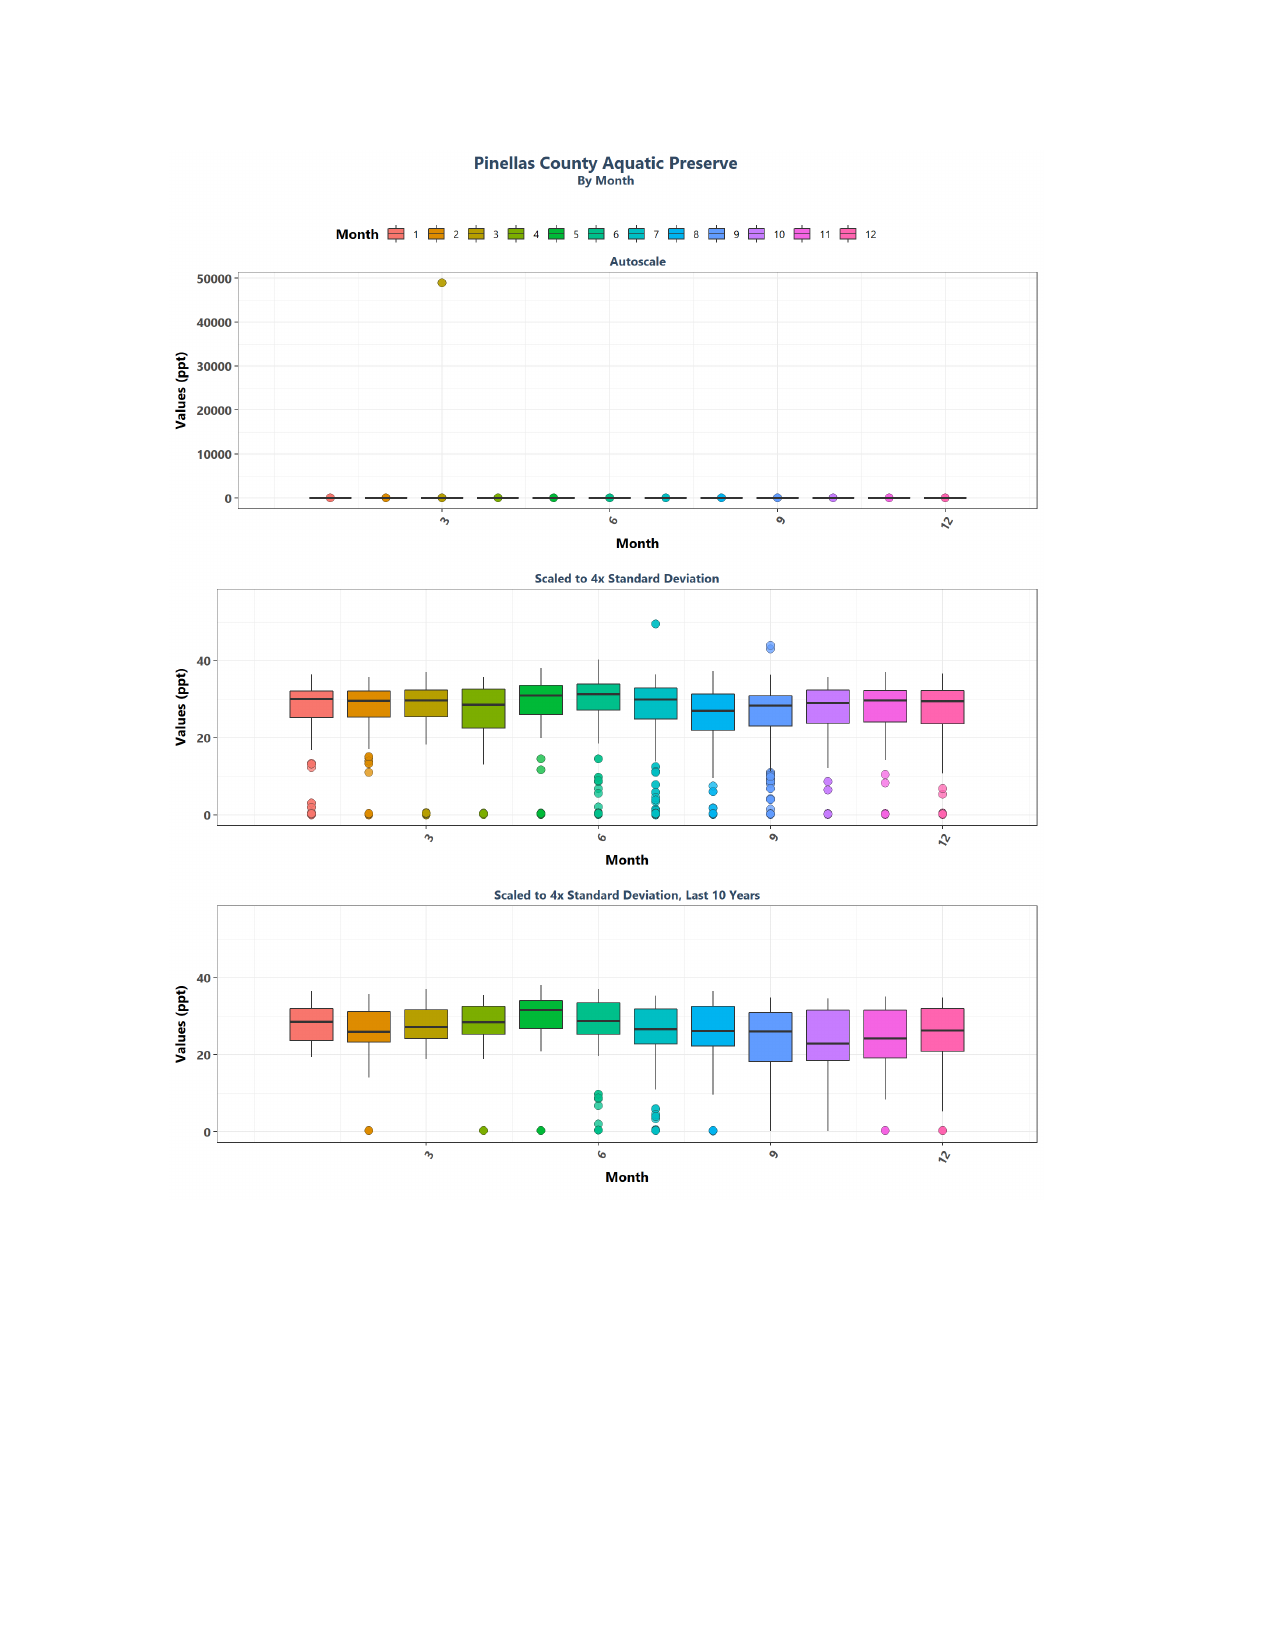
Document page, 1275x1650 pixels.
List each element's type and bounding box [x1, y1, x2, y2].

picture [168, 150, 1044, 1200]
